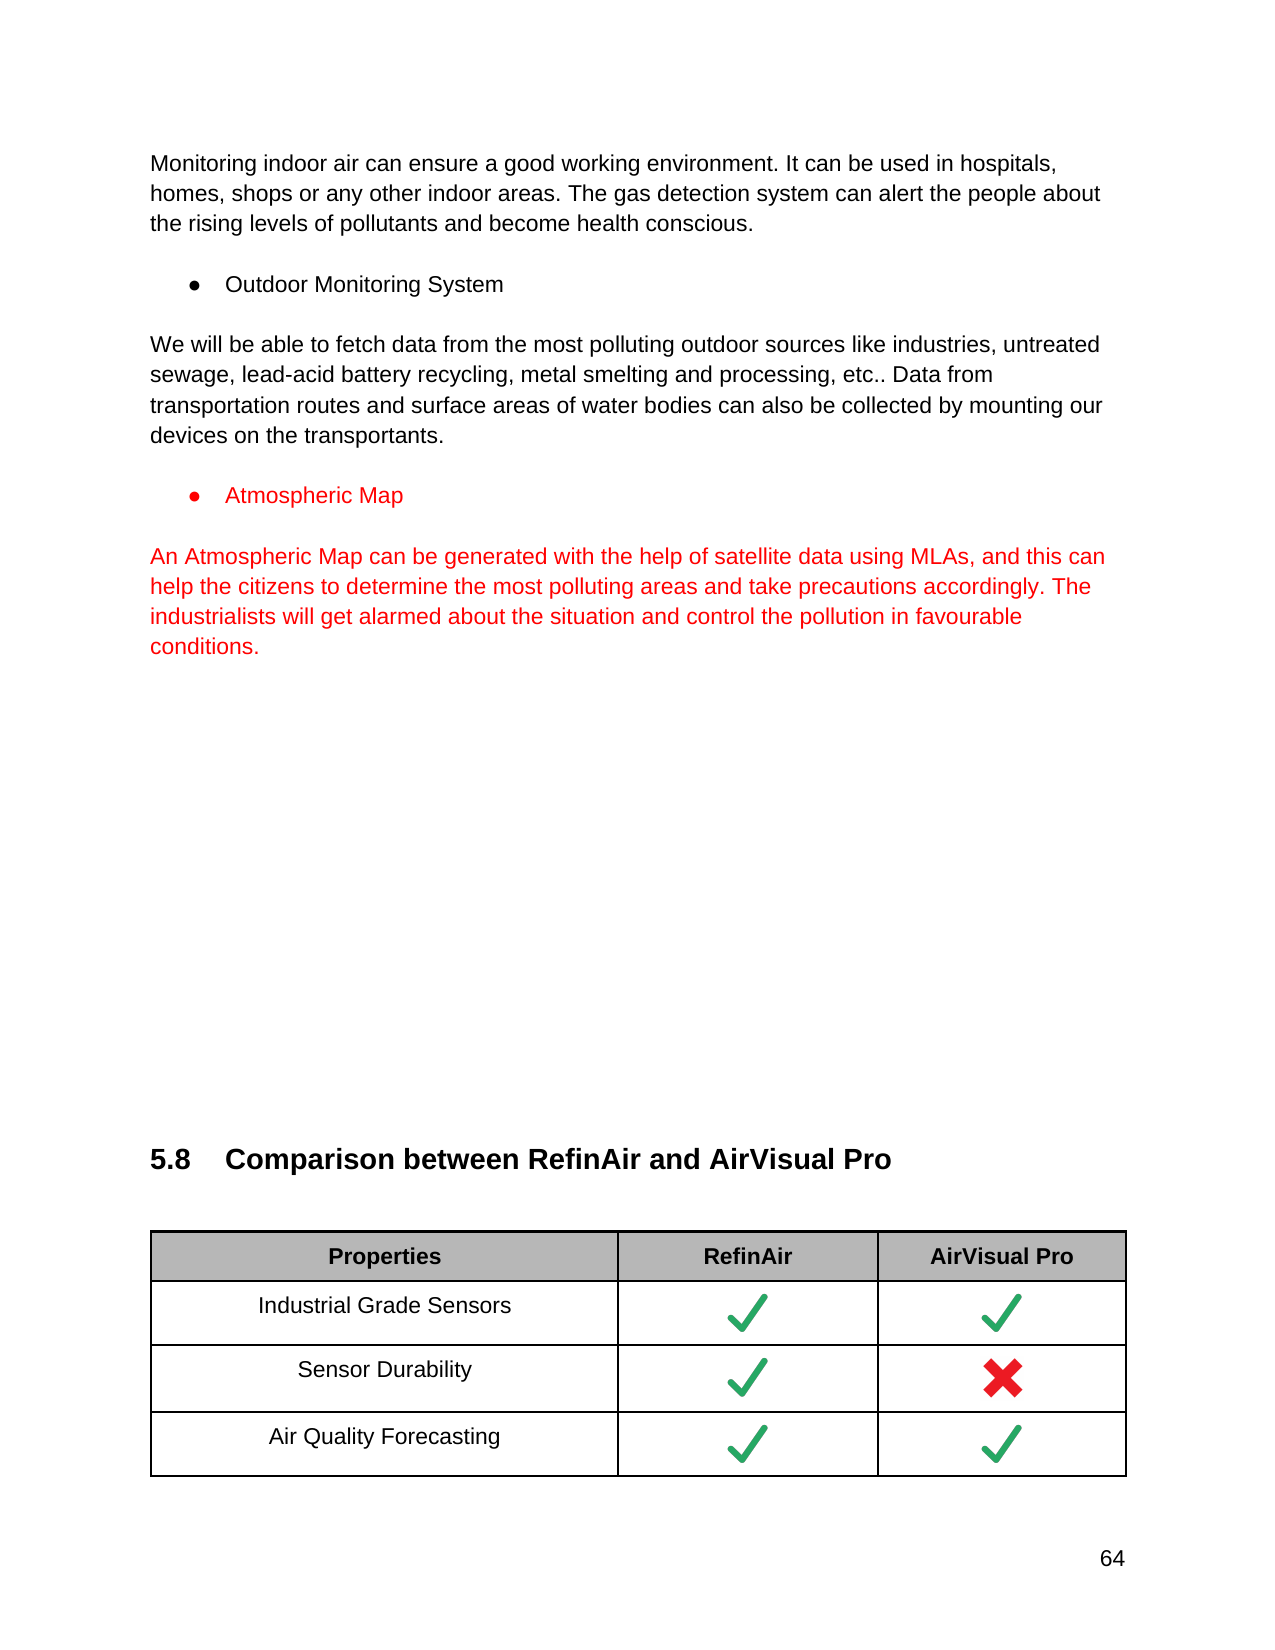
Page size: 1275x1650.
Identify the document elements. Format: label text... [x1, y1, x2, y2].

table_header RefinAir [619, 1233, 877, 1280]
picture [979, 1423, 1024, 1465]
table_cell [619, 1346, 877, 1411]
subtitle 5.8 Comparison between RefinAir and AirVisual Pro [150, 1142, 1125, 1175]
picture [726, 1292, 770, 1334]
table_cell [879, 1346, 1125, 1411]
picture [979, 1292, 1024, 1334]
picture [726, 1356, 770, 1398]
table_cell Air Quality Forecasting [152, 1413, 617, 1475]
table_cell [619, 1282, 877, 1344]
list Atmospheric Map [187, 482, 1125, 509]
table_header Properties [152, 1233, 617, 1280]
text Monitoring indoor air can ensure a good working environment. It can be used in hospitals, homes, shops or any other indoor areas. The gas detection system can alert the people about the rising levels of pollutants and become health conscious. [150, 150, 1125, 237]
text We will be able to fetch data from the most polluting outdoor sources like industries, untreated sewage, lead-acid battery recycling, metal smelting and processing, etc.. Data from transportation routes and surface areas of water bodies can also be collected by mounting our devices on the transportants. [150, 331, 1125, 448]
picture [979, 1356, 1024, 1401]
table_cell Industrial Grade Sensors [152, 1282, 617, 1344]
table_cell [879, 1282, 1125, 1344]
table_cell [879, 1413, 1125, 1475]
table_cell Sensor Durability [152, 1346, 617, 1411]
table_cell [619, 1413, 877, 1475]
list Outdoor Monitoring System [187, 271, 1125, 297]
picture [726, 1423, 770, 1465]
table_header AirVisual Pro [879, 1233, 1125, 1280]
text An Atmospheric Map can be generated with the help of satellite data using MLAs, and this can help the citizens to determine the most polluting areas and take precautions accordingly. The industrialists will get alarmed about the situation and control the pollution in favourable conditions. [150, 543, 1125, 660]
